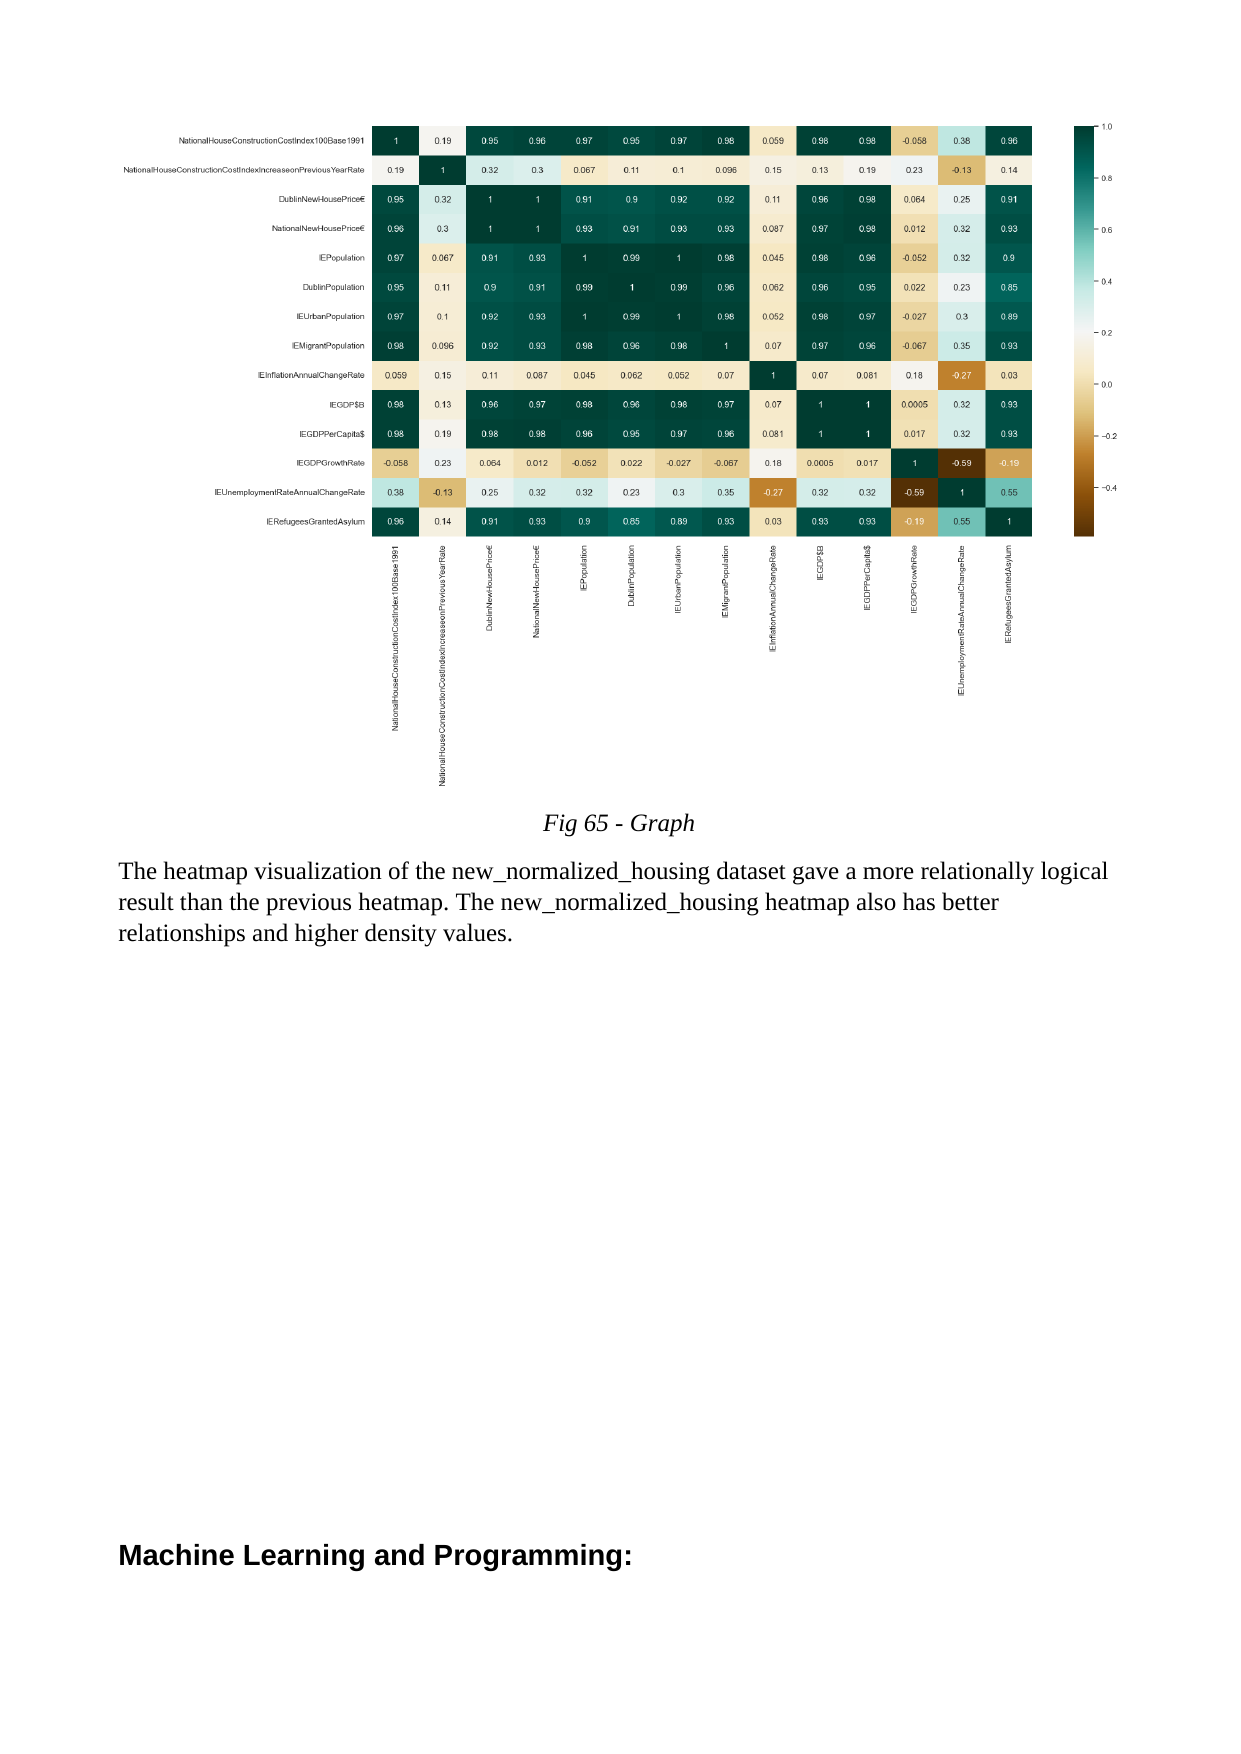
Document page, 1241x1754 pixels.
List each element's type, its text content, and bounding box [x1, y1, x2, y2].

text The heatmap visualization of the new_normalized_housing dataset gave a more relationally logical result than the previous heatmap. The new_normalized_housing heatmap also has better relationships and higher density values. [118, 856, 1122, 947]
text Fig 65 - Graph [118, 808, 1122, 837]
picture [118, 118, 1122, 790]
text Machine Learning and Programming: [118, 1538, 1122, 1572]
